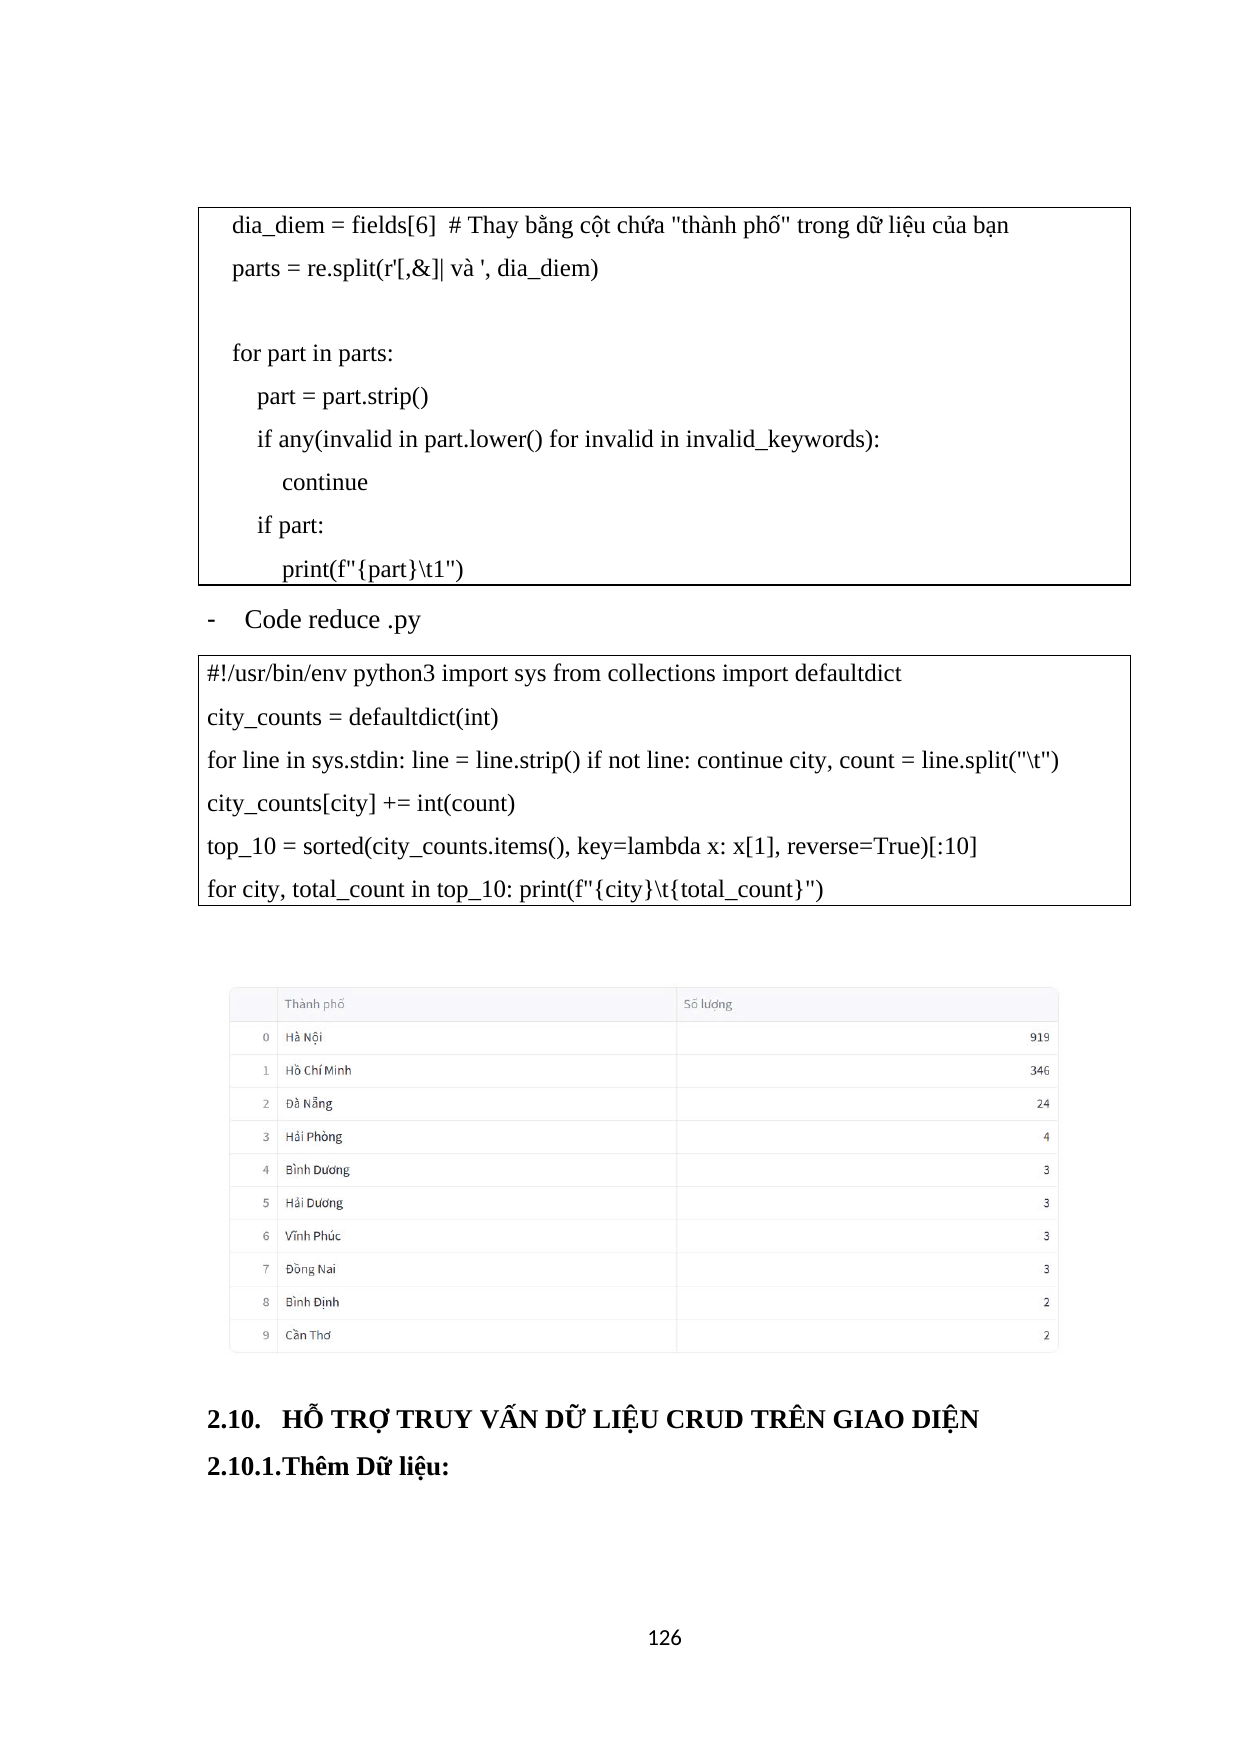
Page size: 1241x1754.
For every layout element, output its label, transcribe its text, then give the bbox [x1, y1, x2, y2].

list parts = re.split(r'[,&]| và ', dia_diem) [199, 250, 1130, 282]
list if part: [199, 507, 1130, 539]
list #!/usr/bin/env python3 import sys from collections import defaultdict [199, 656, 1130, 687]
list continue [199, 464, 1130, 496]
list HỖ TRỢ TRUY VẤN DỮ LIỆU CRUD TRÊN GIAO DIỆN [207, 1403, 1122, 1434]
list for city, total_count in top_10: print(f"{city}\t{total_count}") [199, 871, 1130, 905]
list for line in sys.stdin: line = line.strip() if not line: continue city, count = line.split("\t") city_counts[city] += int(count) [199, 742, 1130, 817]
list part = part.strip() [199, 378, 1130, 410]
list Code reduce .py [207, 600, 1122, 637]
list dia_diem = fields[6] # Thay bằng cột chứa "thành phố" trong dữ liệu của bạn [199, 208, 1130, 239]
list if any(invalid in part.lower() for invalid in invalid_keywords): [199, 421, 1130, 453]
list for part in parts: [199, 335, 1130, 367]
list city_counts = defaultdict(int) [199, 698, 1130, 730]
list Thêm Dữ liệu: [207, 1449, 1122, 1481]
picture [206, 970, 1123, 1372]
list top_10 = sorted(city_counts.items(), key=lambda x: x[1], reverse=True)[:10] [199, 828, 1130, 860]
list print(f"{part}\t1") [199, 551, 1130, 584]
